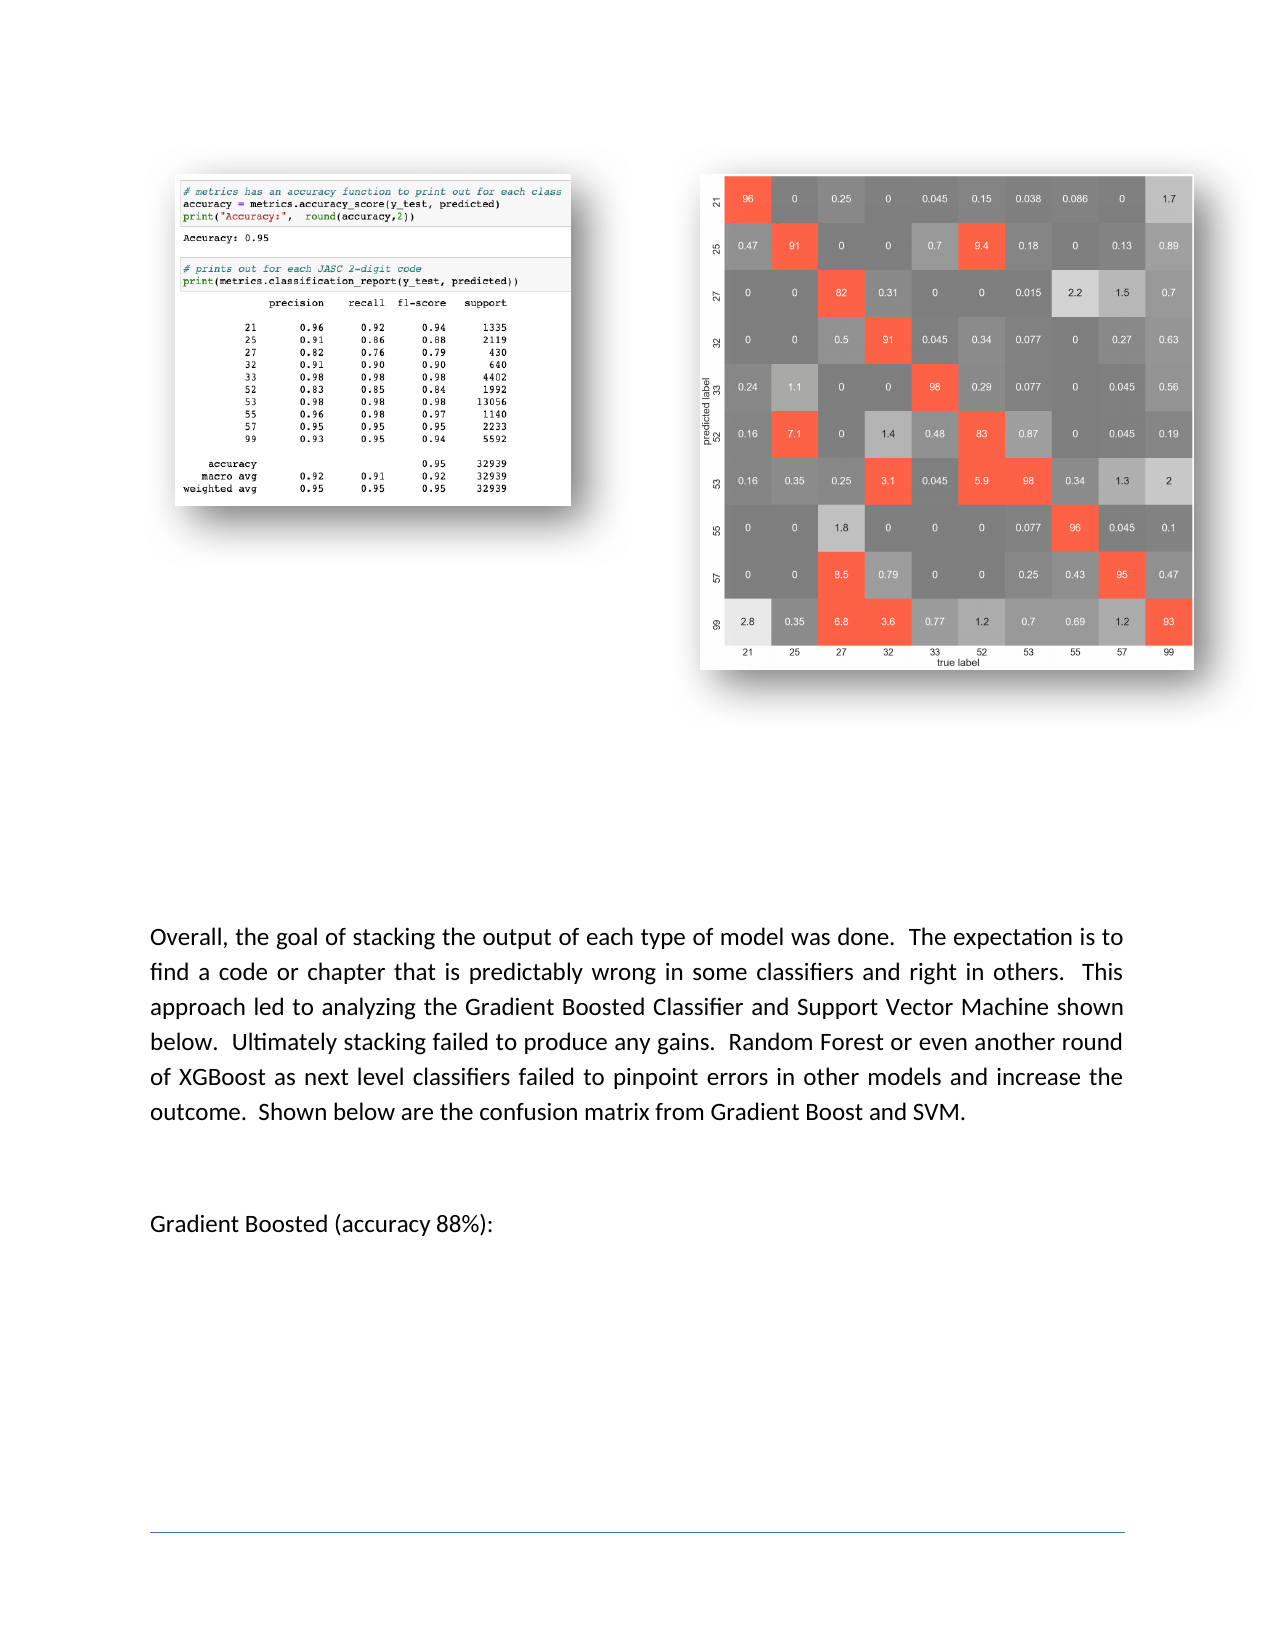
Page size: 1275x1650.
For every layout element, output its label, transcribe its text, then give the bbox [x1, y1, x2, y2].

picture [700, 174, 1194, 670]
text Overall, the goal of stacking the output of each type of model was done. The expectation is to find a code or chapter that is predictably wrong in some classifiers and right in others. This approach led to analyzing the Gradient Boosted Classifier and Support Vector Machine shown below. Ultimately stacking failed to produce any gains. Random Forest or even another round of XGBoost as next level classifiers failed to pinpoint errors in other models and increase the outcome. Shown below are the confusion matrix from Gradient Boost and SVM. [150, 921, 1125, 1127]
text Gradient Boosted (accuracy 88%): [150, 1208, 1125, 1238]
picture [175, 174, 571, 506]
